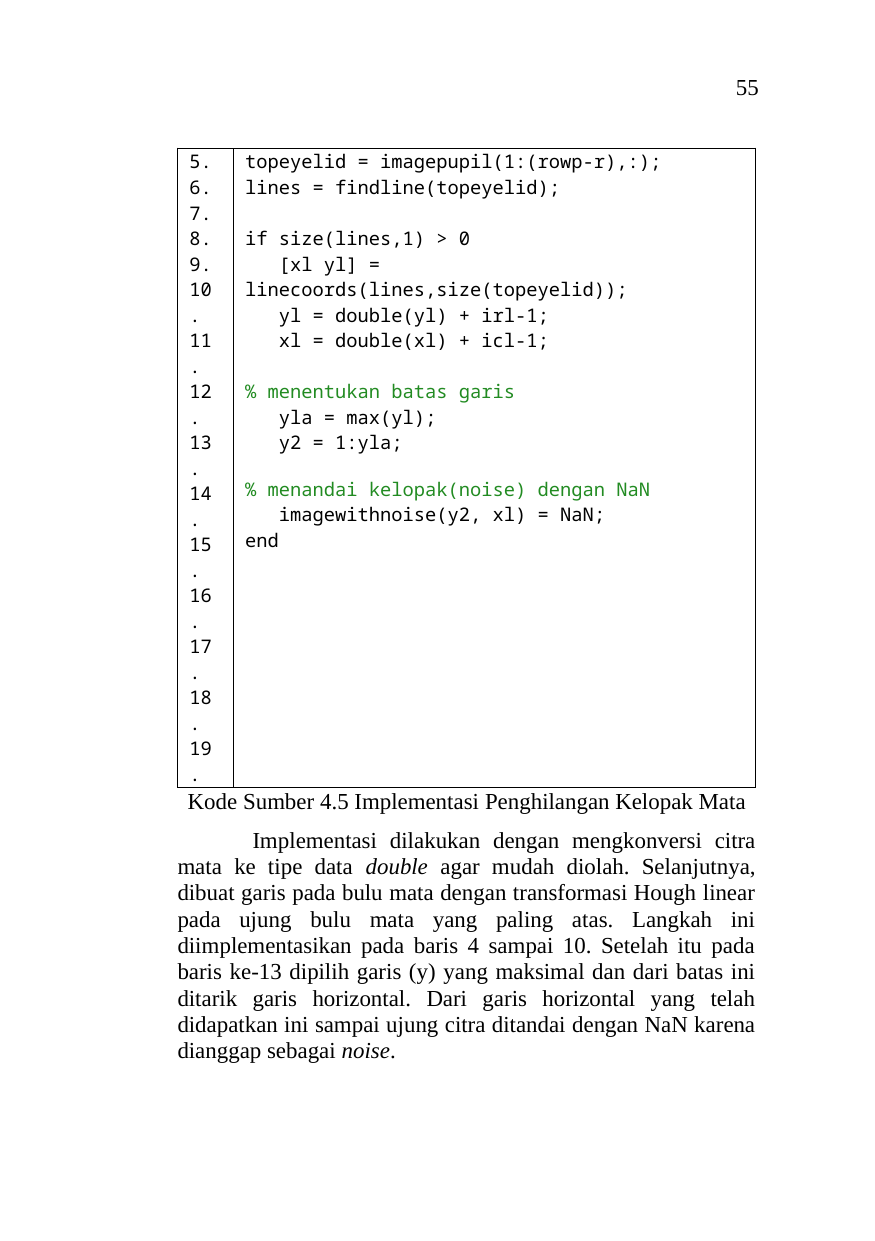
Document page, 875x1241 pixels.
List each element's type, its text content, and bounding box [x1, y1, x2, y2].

table_header 1. 2. 2. 3. 4. 5. 6. 7. 8. 9. 10. 11. 12. 13. 14. 15. 16. 17. 18. 19. [178, 149, 233, 787]
text Kode Sumber 4.5 Implementasi Penghilangan Kelopak Mata [177, 788, 756, 814]
text Implementasi dilakukan dengan mengkonversi citra mata ke tipe data double agar mudah diolah. Selanjutnya, dibuat garis pada bulu mata dengan transformasi Hough linear pada ujung bulu mata yang paling atas. Langkah ini diimplementasikan pada baris 4 sampai 10. Setelah itu pada baris ke-13 dipilih garis (y) yang maksimal dan dari batas ini ditarik garis horizontal. Dari garis horizontal yang telah didapatkan ini sampai ujung citra ditandai dengan NaN karena dianggap sebagai noise. [177, 827, 756, 1064]
